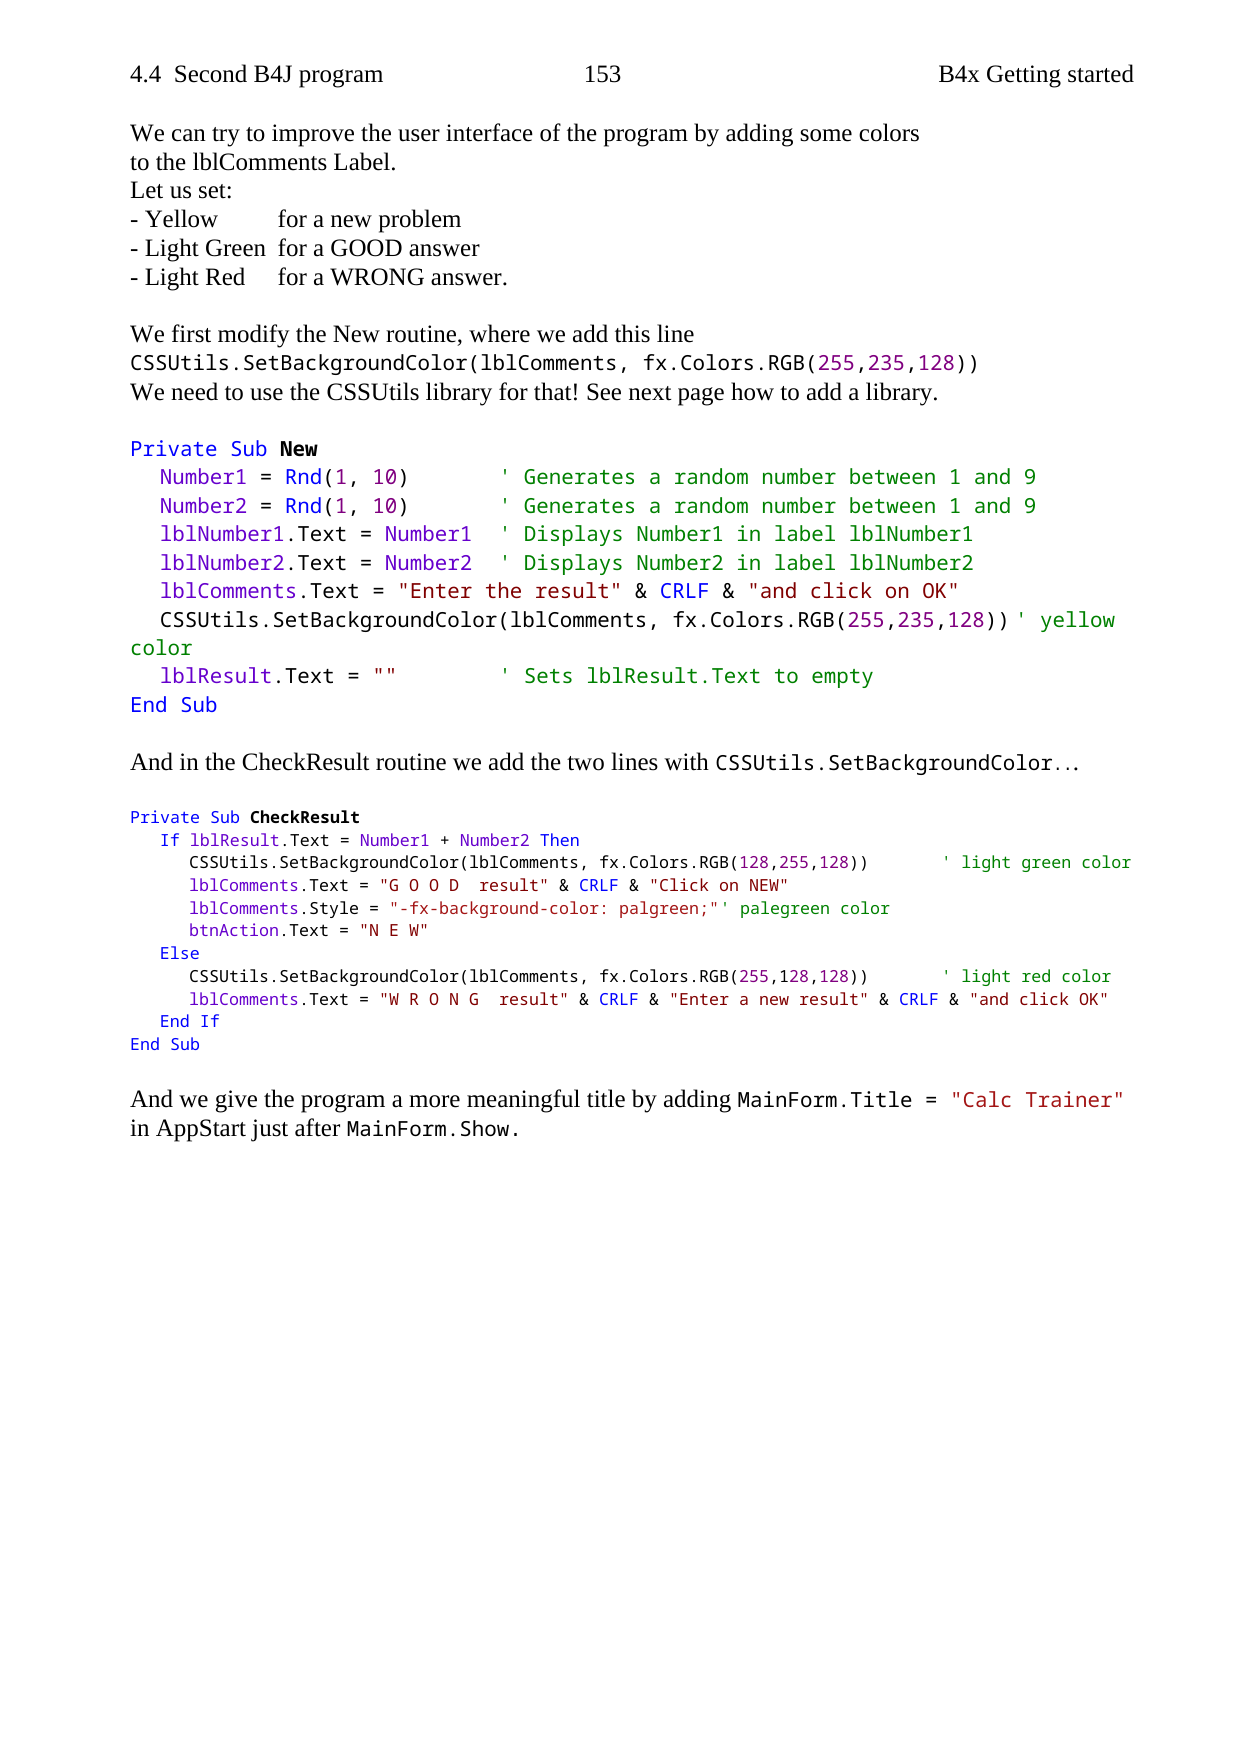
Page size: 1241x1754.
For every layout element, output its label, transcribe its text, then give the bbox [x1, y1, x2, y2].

text Let us set: [130, 176, 1134, 204]
text Else [130, 942, 1134, 964]
text lblComments.Style = "-fx-background-color: palgreen;" ' palegreen color [130, 896, 1134, 919]
text We can try to improve the user interface of the program by adding some colors [130, 118, 1134, 147]
text Private Sub CheckResult [130, 805, 1134, 828]
text lblComments.Text = "Enter the result" & CRLF & "and click on OK" [130, 576, 1134, 605]
text CSSUtils.SetBackgroundColor(lblComments, fx.Colors.RGB(255,235,128)) [130, 348, 1134, 377]
text End Sub [130, 690, 1134, 718]
text - Light Green for a GOOD answer [130, 233, 1134, 262]
text And we give the program a more meaningful title by adding MainForm.Title = "Calc Trainer" in AppStart just after MainForm.Show. [130, 1084, 1134, 1143]
text lblComments.Text = "W R O N G result" & CRLF & "Enter a new result" & CRLF & "and click OK" [130, 987, 1134, 1010]
text CSSUtils.SetBackgroundColor(lblComments, fx.Colors.RGB(128,255,128)) ' light green color [130, 851, 1134, 873]
text End If [130, 1010, 1134, 1032]
text CSSUtils.SetBackgroundColor(lblComments, fx.Colors.RGB(255,128,128)) ' light red color [130, 964, 1134, 987]
text btnAction.Text = "N E W" [130, 919, 1134, 942]
text Private Sub New [130, 434, 1134, 462]
text lblNumber1.Text = Number1 ' Displays Number1 in label lblNumber1 [130, 519, 1134, 548]
text lblComments.Text = "G O O D result" & CRLF & "Click on NEW" [130, 873, 1134, 896]
text CSSUtils.SetBackgroundColor(lblComments, fx.Colors.RGB(255,235,128)) ' yellow color [130, 605, 1134, 662]
text We first modify the New routine, where we add this line [130, 319, 1134, 348]
text We need to use the CSSUtils library for that! See next page how to add a library. [130, 377, 1134, 405]
text - Yellow for a new problem [130, 204, 1134, 233]
text And in the CheckResult routine we add the two lines with CSSUtils.SetBackgroundColor... [130, 747, 1134, 777]
text Number2 = Rnd(1, 10) ' Generates a random number between 1 and 9 [130, 491, 1134, 519]
text End Sub [130, 1032, 1134, 1055]
text lblNumber2.Text = Number2 ' Displays Number2 in label lblNumber2 [130, 548, 1134, 576]
text If lblResult.Text = Number1 + Number2 Then [130, 828, 1134, 851]
text Number1 = Rnd(1, 10) ' Generates a random number between 1 and 9 [130, 462, 1134, 491]
text to the lblComments Label. [130, 147, 1134, 176]
text lblResult.Text = "" ' Sets lblResult.Text to empty [130, 662, 1134, 690]
text - Light Red for a WRONG answer. [130, 262, 1134, 291]
